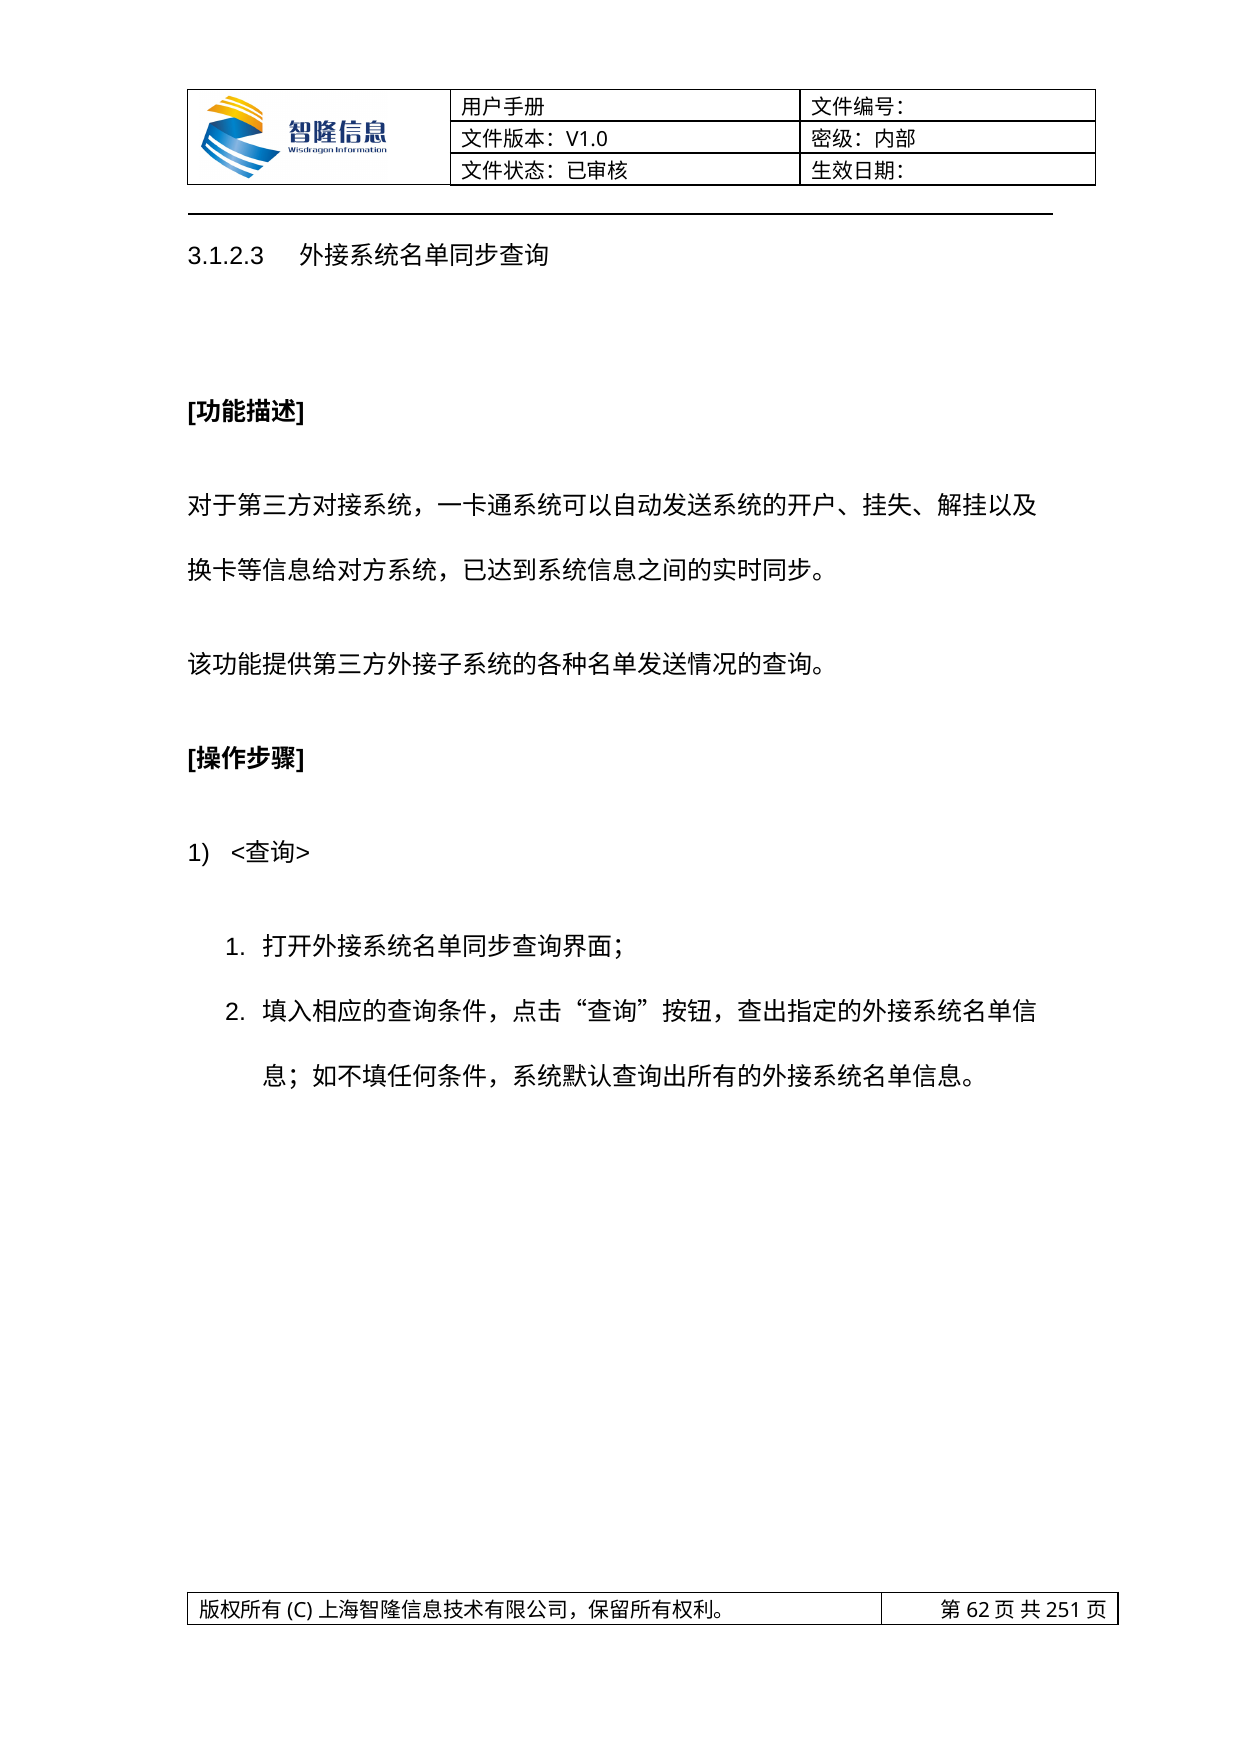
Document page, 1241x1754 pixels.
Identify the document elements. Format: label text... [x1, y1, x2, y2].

text 3.1.2.3 外接系统名单同步查询 [187, 221, 1053, 286]
list 打开外接系统名单同步查询界面； [225, 912, 1053, 977]
text 1) <查询> [187, 818, 1053, 883]
text [功能描述] [187, 377, 1053, 442]
picture [198, 91, 388, 183]
text 该功能提供第三方外接子系统的各种名单发送情况的查询。 [187, 630, 1053, 695]
text [操作步骤] [187, 724, 1053, 789]
text 对于第三方对接系统，一卡通系统可以自动发送系统的开户、挂失、解挂以及换卡等信息给对方系统，已达到系统信息之间的实时同步。 [187, 471, 1053, 601]
list 填入相应的查询条件，点击“查询”按钮，查出指定的外接系统名单信息；如不填任何条件，系统默认查询出所有的外接系统名单信息。 [225, 977, 1053, 1107]
